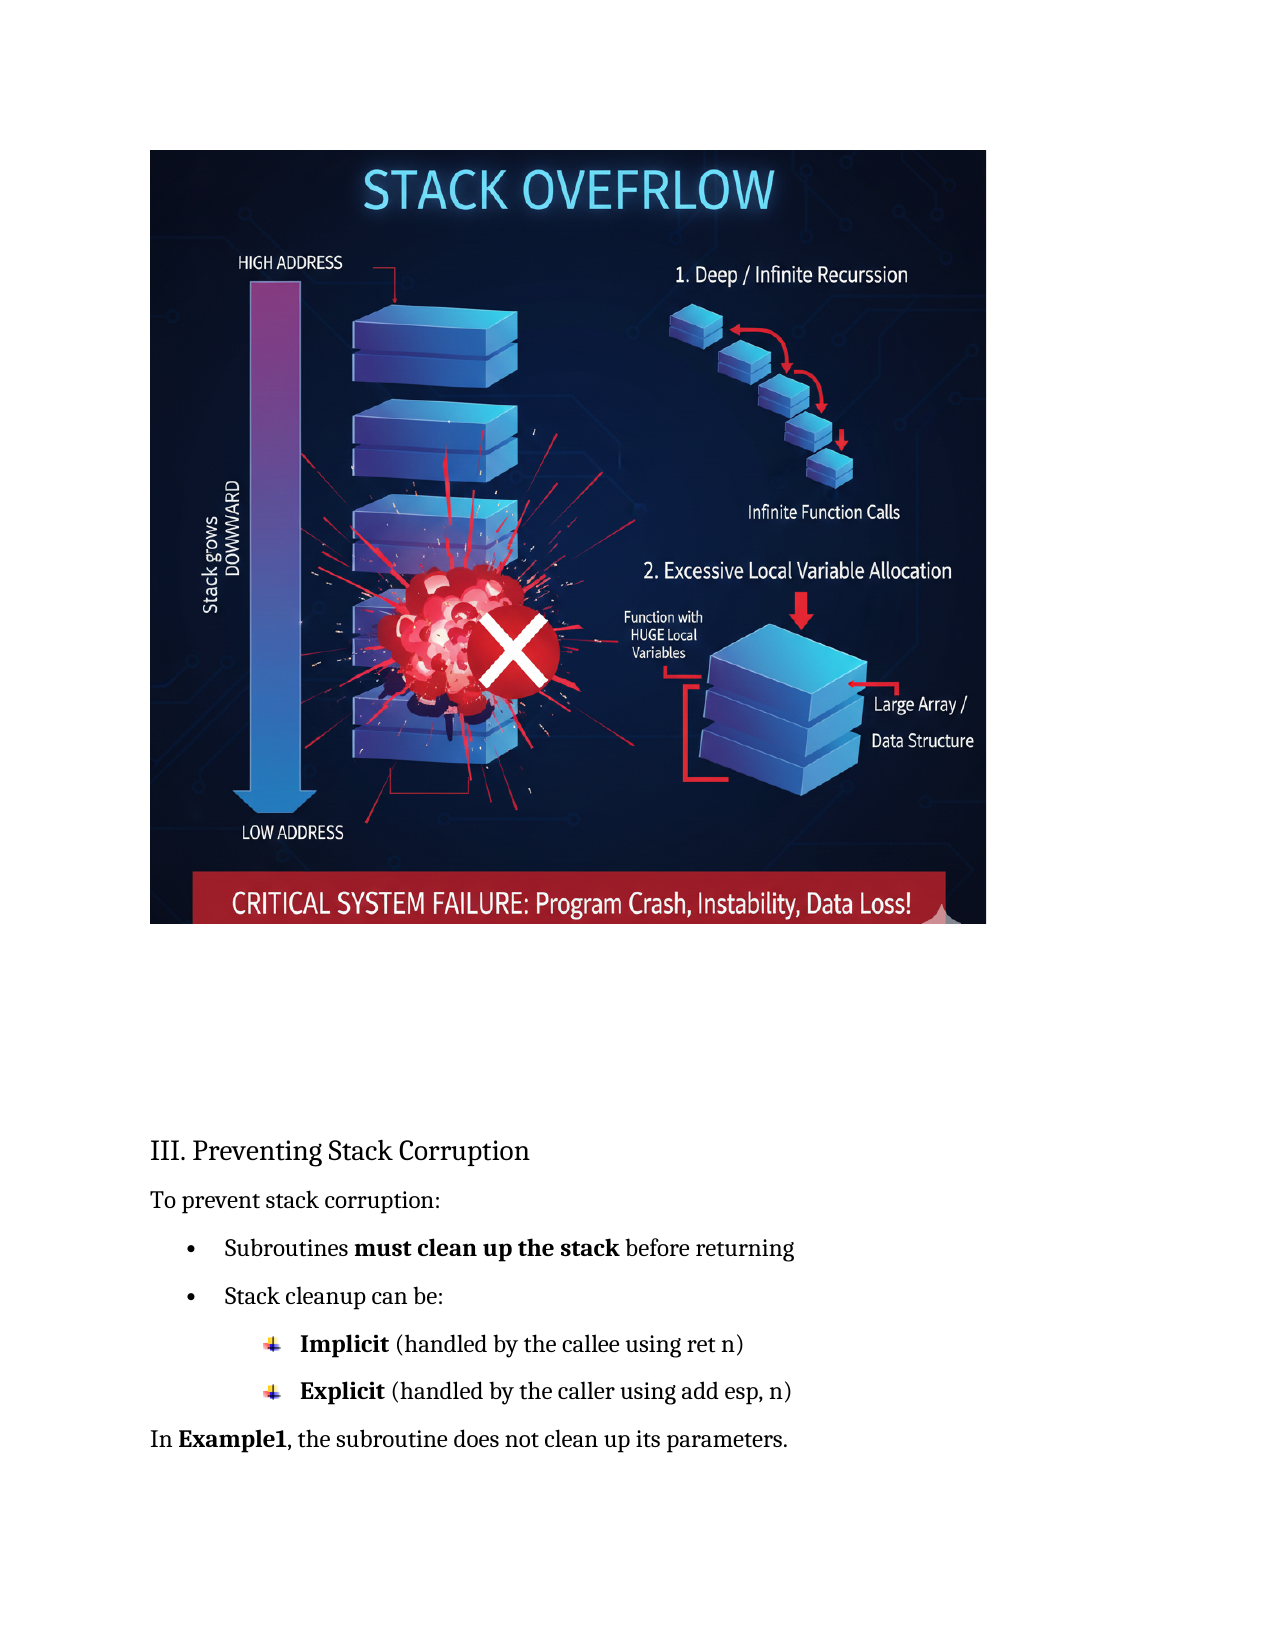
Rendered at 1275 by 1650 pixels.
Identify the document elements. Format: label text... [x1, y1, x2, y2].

text In Example1, the subroutine does not clean up its parameters. [150, 1425, 1125, 1454]
text To prevent stack corruption: [150, 1186, 1125, 1215]
list Subroutines must clean up the stack before returning [187, 1234, 1125, 1263]
picture [263, 1383, 281, 1400]
list Implicit (handled by the callee using ret n) [262, 1329, 1125, 1358]
text III. Preventing Stack Corruption [150, 1134, 1125, 1167]
list Explicit (handled by the caller using add esp, n) [262, 1377, 1125, 1406]
list Stack cleanup can be: [187, 1282, 1125, 1311]
picture [150, 150, 987, 924]
picture [263, 1335, 281, 1352]
